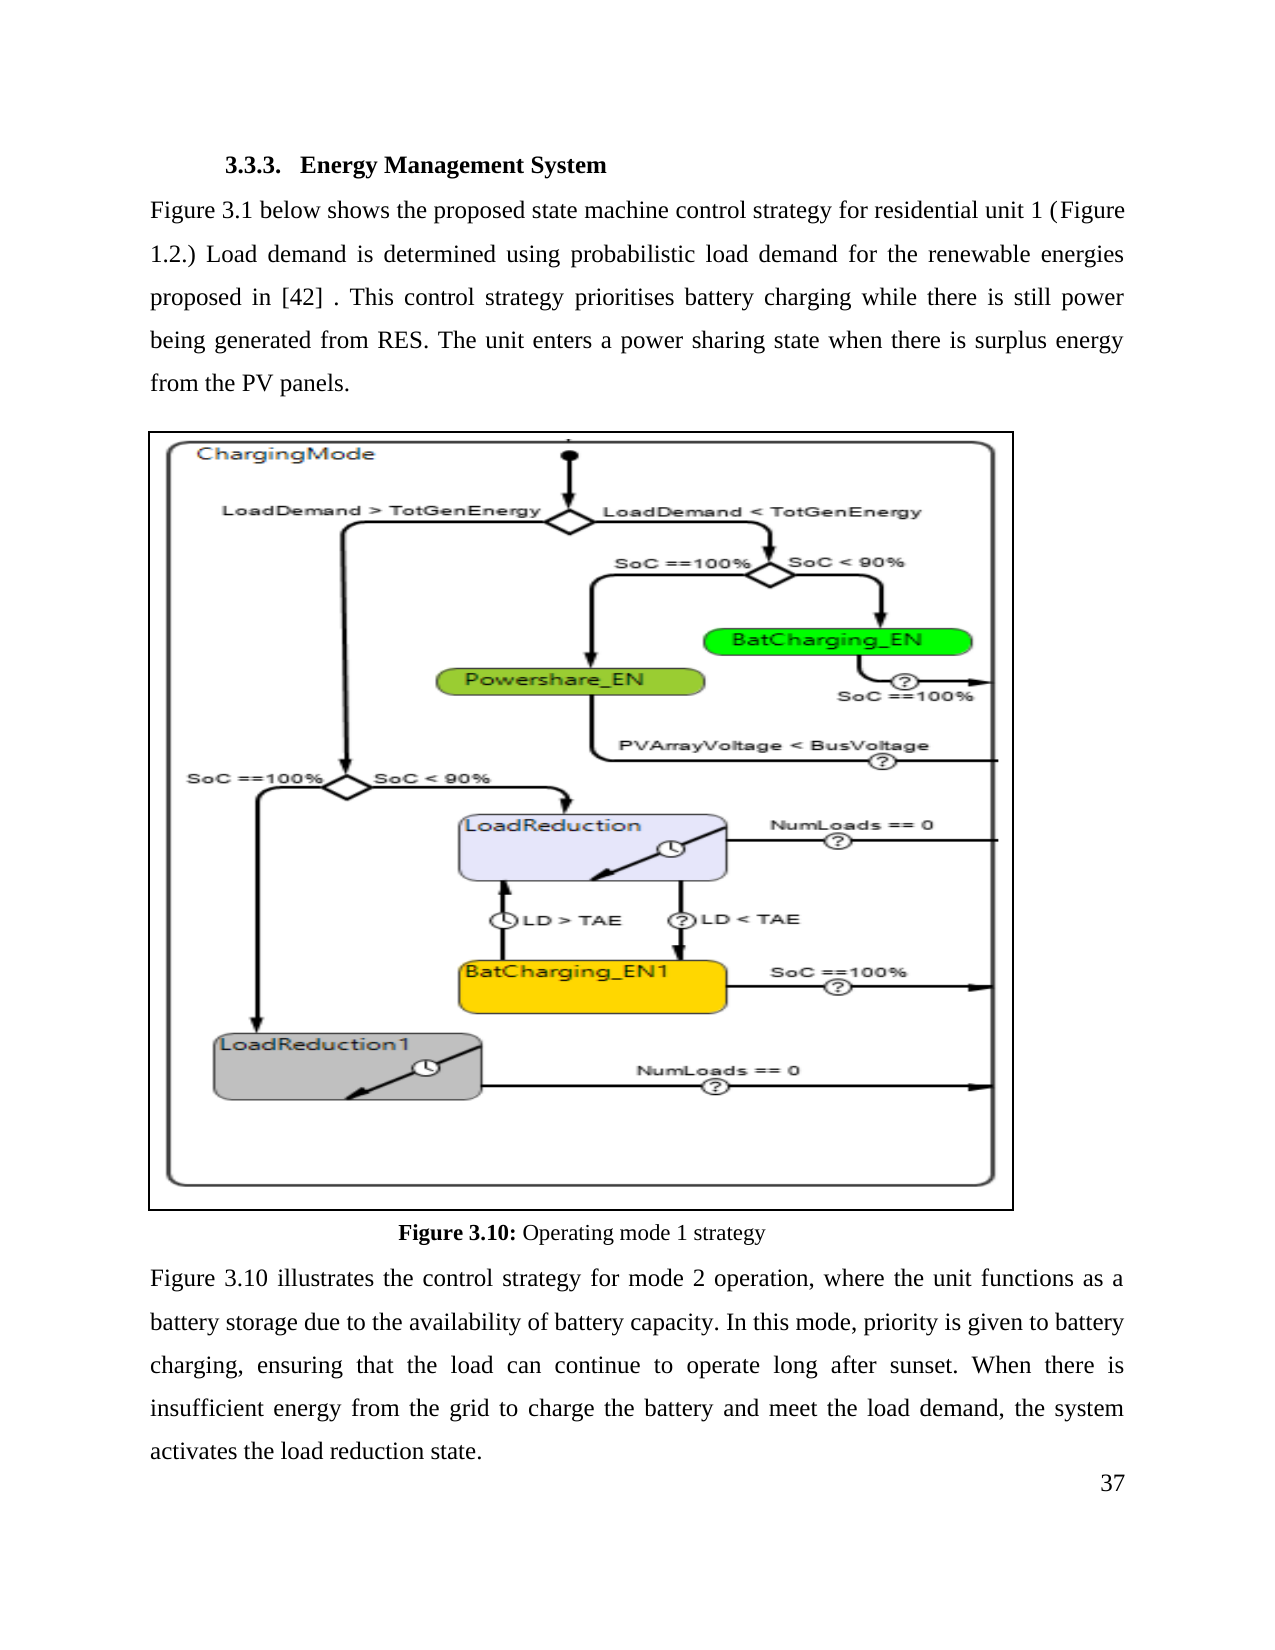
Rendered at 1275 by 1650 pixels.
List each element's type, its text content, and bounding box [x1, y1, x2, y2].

picture [164, 439, 999, 1188]
subtitle Energy Management System [225, 150, 1125, 179]
text Figure 3.1 below shows the proposed state machine control strategy for residential unit 1 (Figure 1.2.) Load demand is determined using probabilistic load demand for the renewable energies proposed in . This control strategy prioritises battery charging while there is still power being generated from RES. The unit enters a power sharing state when there is surplus energy from the PV panels. [150, 196, 1125, 397]
